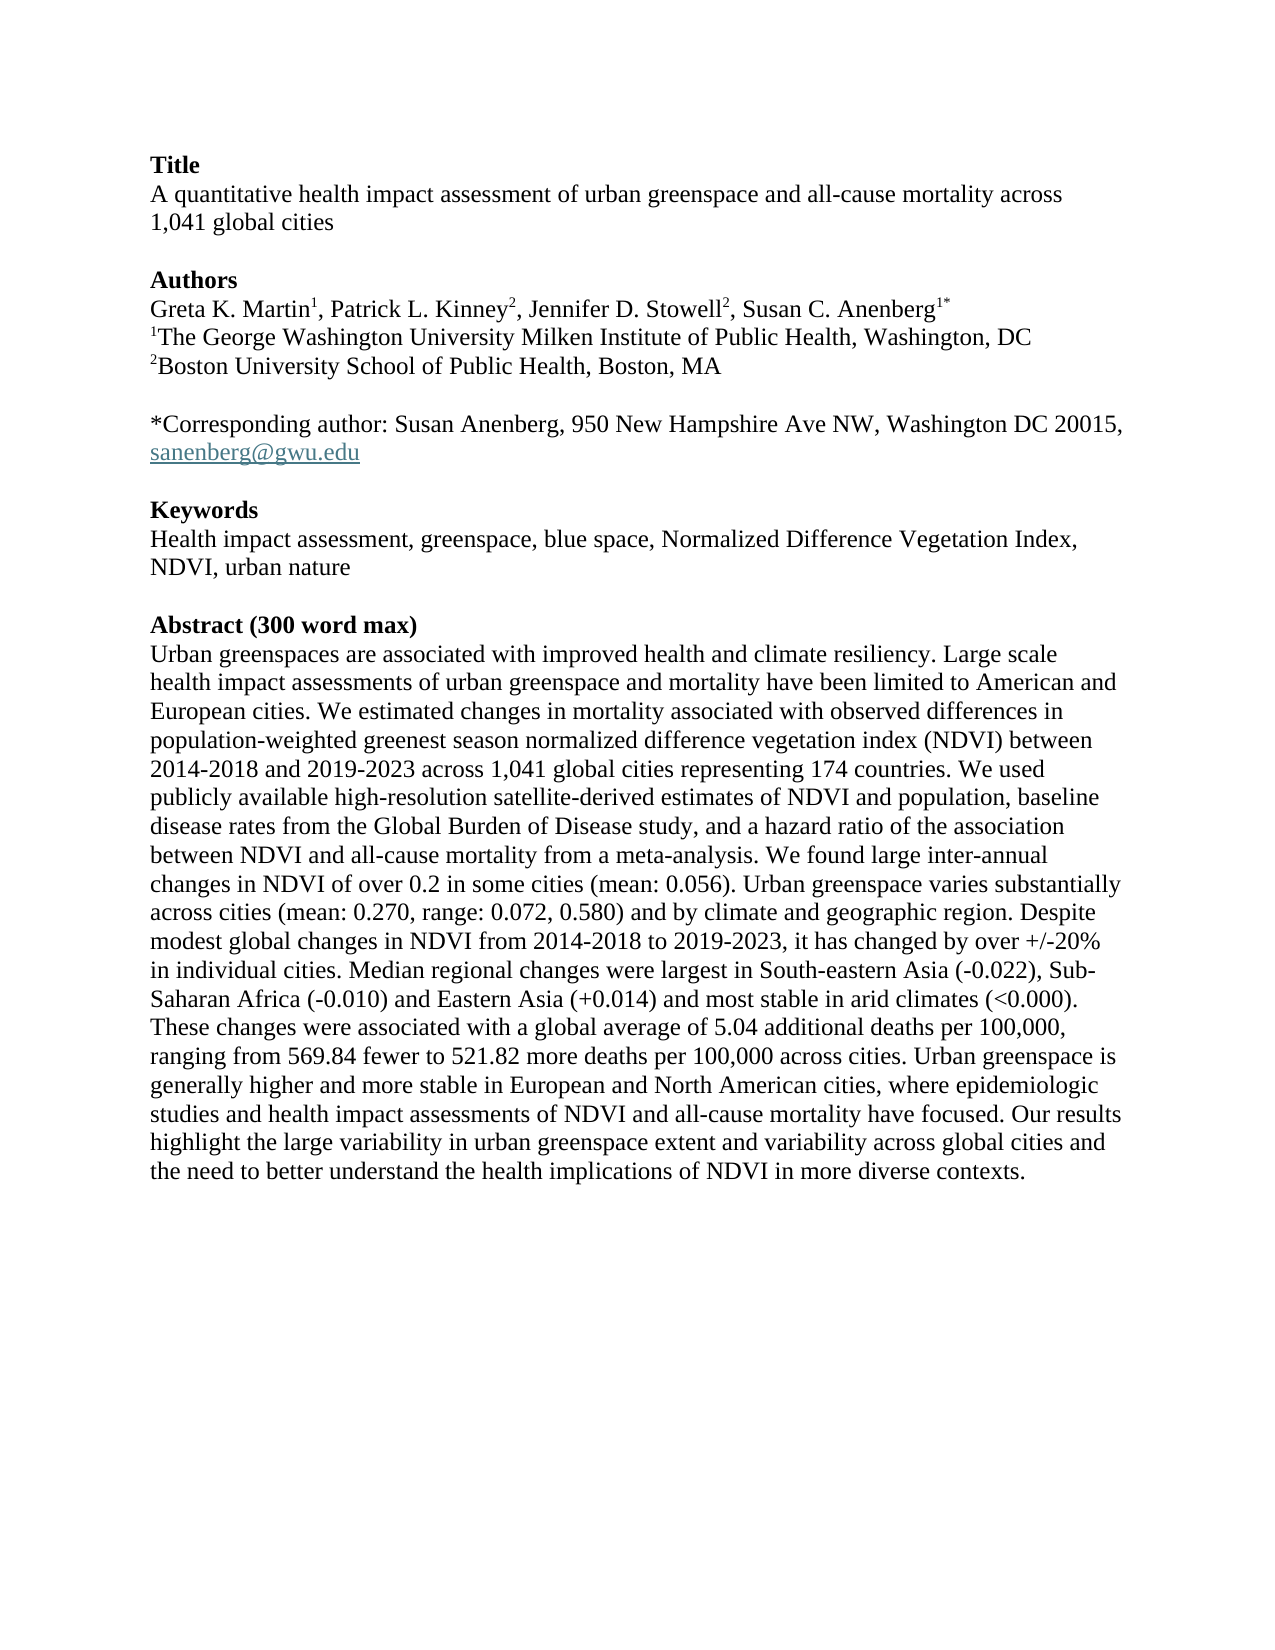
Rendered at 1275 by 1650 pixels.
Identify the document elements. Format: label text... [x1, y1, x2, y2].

text Abstract (300 word max) [150, 610, 1125, 639]
text A quantitative health impact assessment of urban greenspace and all-cause mortality across 1,041 global cities [150, 179, 1125, 236]
text Keywords [150, 495, 1125, 524]
text Greta K. Martin1, Patrick L. Kinney2, Jennifer D. Stowell2, Susan C. Anenberg1* [150, 294, 1125, 322]
text Title [150, 150, 1125, 179]
text 2Boston University School of Public Health, Boston, MA [150, 351, 1125, 380]
text *Corresponding author: Susan Anenberg, 950 New Hampshire Ave NW, Washington DC 20015, sanenberg@gwu.edu [150, 409, 1125, 466]
text Authors [150, 265, 1125, 294]
text Health impact assessment, greenspace, blue space, Normalized Difference Vegetation Index, NDVI, urban nature [150, 524, 1125, 581]
text 1The George Washington University Milken Institute of Public Health, Washington, DC [150, 322, 1125, 351]
text Urban greenspaces are associated with improved health and climate resiliency. Large scale health impact assessments of urban greenspace and mortality have been limited to American and European cities. We estimated changes in mortality associated with observed differences in population-weighted greenest season normalized difference vegetation index (NDVI) between 2014-2018 and 2019-2023 across 1,041 global cities representing 174 countries. We used publicly available high-resolution satellite-derived estimates of NDVI and population, baseline disease rates from the Global Burden of Disease study, and a hazard ratio of the association between NDVI and all-cause mortality from a meta-analysis. We found large inter-annual changes in NDVI of over 0.2 in some cities (mean: 0.056). Urban greenspace varies substantially across cities (mean: 0.270, range: 0.072, 0.580) and by climate and geographic region. Despite modest global changes in NDVI from 2014-2018 to 2019-2023, it has changed by over +/-20% in individual cities. Median regional changes were largest in South-eastern Asia (-0.022), Sub-Saharan Africa (-0.010) and Eastern Asia (+0.014) and most stable in arid climates (<0.000). These changes were associated with a global average of 5.04 additional deaths per 100,000, ranging from 569.84 fewer to 521.82 more deaths per 100,000 across cities. Urban greenspace is generally higher and more stable in European and North American cities, where epidemiologic studies and health impact assessments of NDVI and all-cause mortality have focused. Our results highlight the large variability in urban greenspace extent and variability across global cities and the need to better understand the health implications of NDVI in more diverse contexts. [150, 639, 1125, 1185]
